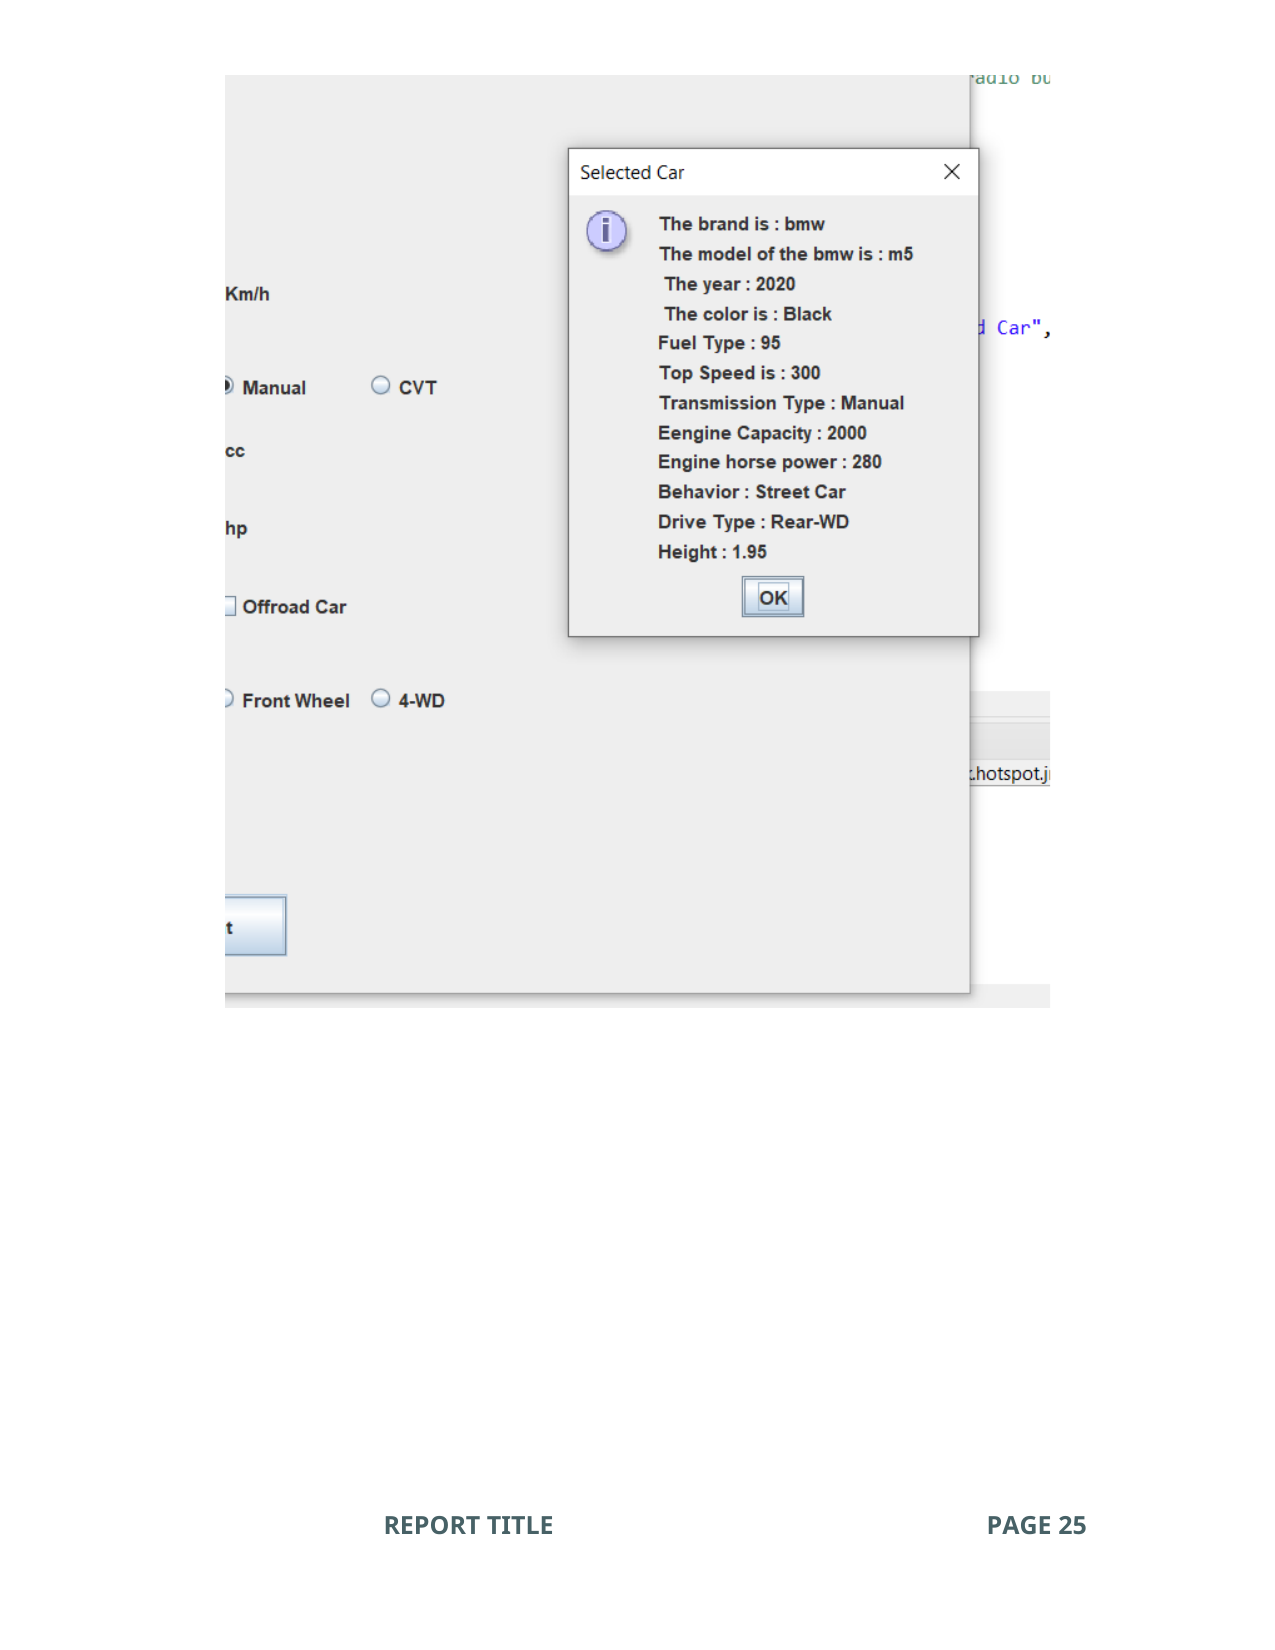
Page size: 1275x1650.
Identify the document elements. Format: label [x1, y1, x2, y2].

picture [225, 75, 1050, 1008]
